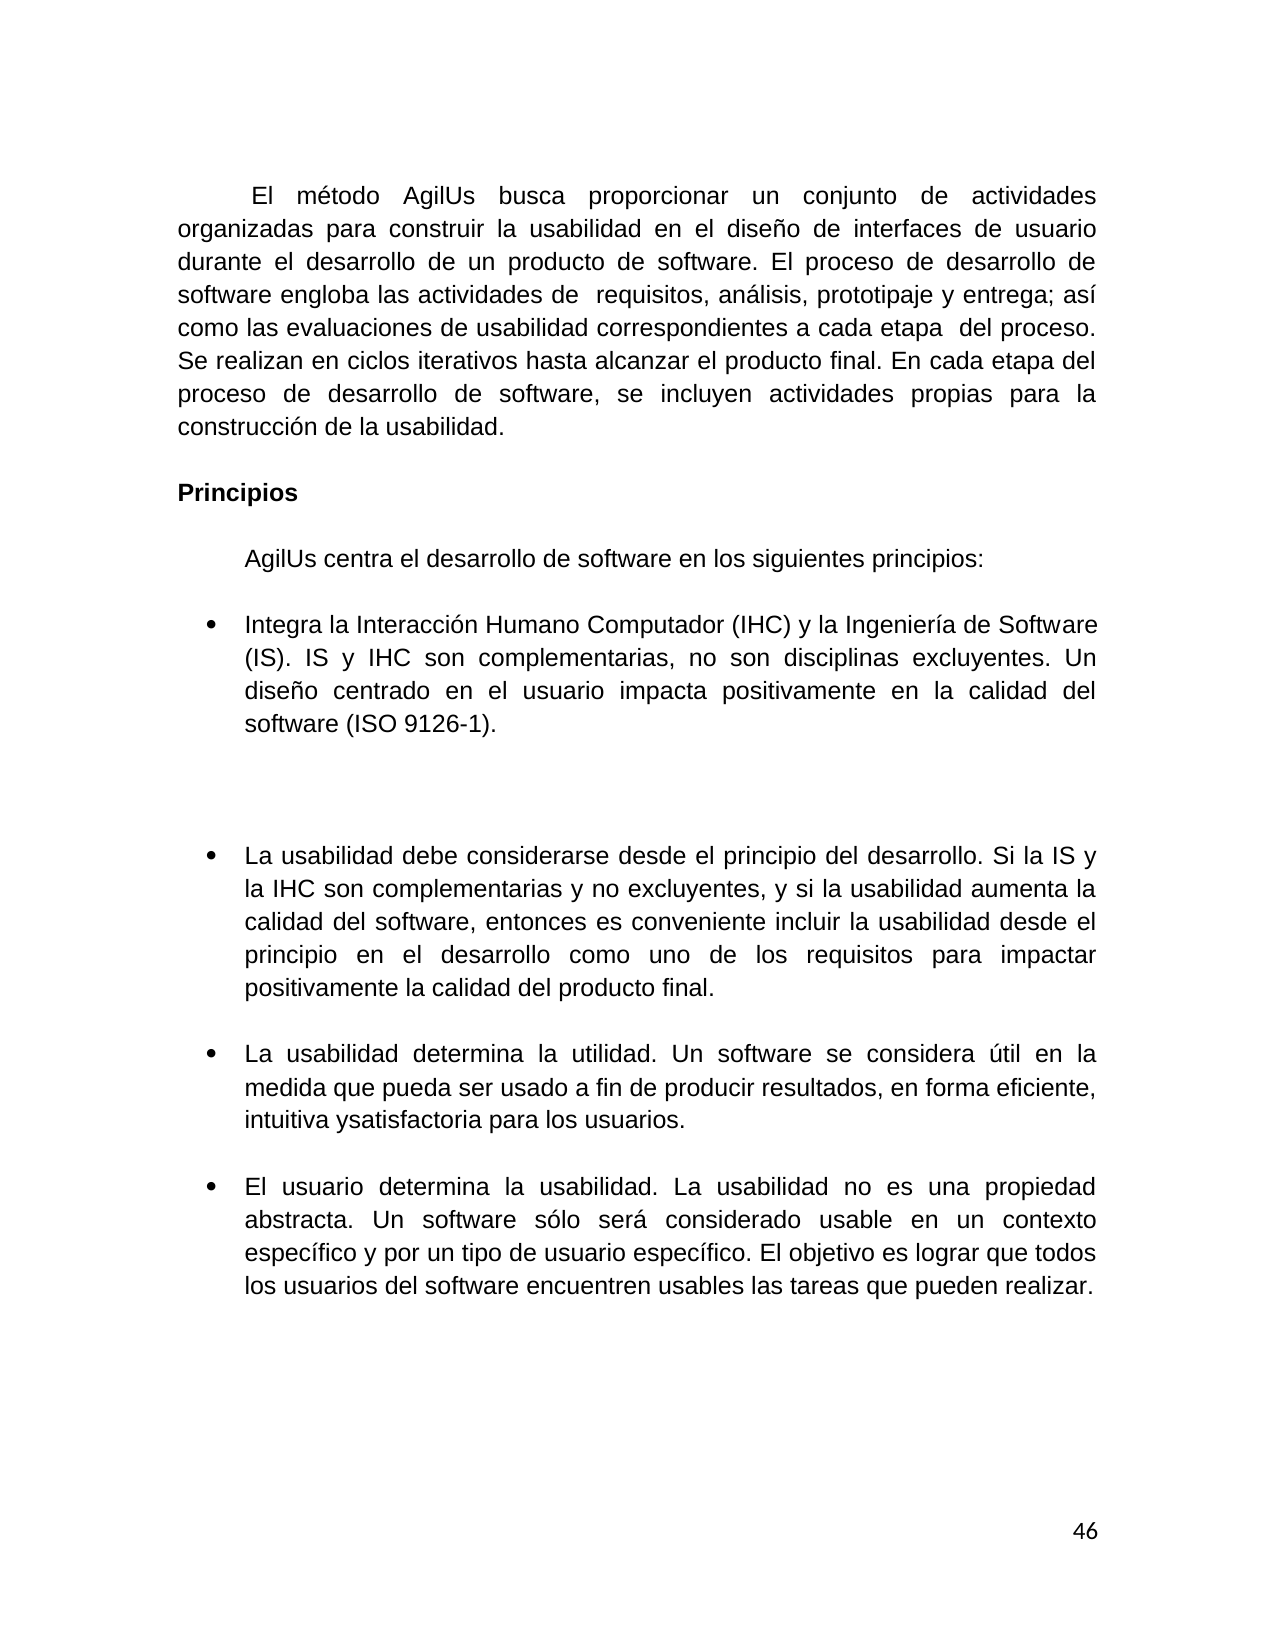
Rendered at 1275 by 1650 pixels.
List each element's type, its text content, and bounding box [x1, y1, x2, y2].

list La usabilidad debe considerarse desde el principio del desarrollo. Si la IS y la IHC son complementarias y no excluyentes, y si la usabilidad aumenta la calidad del software, entonces es conveniente incluir la usabilidad desde el principio en el desarrollo como uno de los requisitos para impactar positivamente la calidad del producto final. [207, 841, 1098, 1002]
text AgilUs centra el desarrollo de software en los siguientes principios: [177, 544, 1098, 573]
text Principios [177, 478, 1098, 507]
list El usuario determina la usabilidad. La usabilidad no es una propiedad abstracta. Un software sólo será considerado usable en un contexto específico y por un tipo de usuario específico. El objetivo es lograr que todos los usuarios del software encuentren usables las tareas que pueden realizar. [207, 1172, 1098, 1299]
text El método AgilUs busca proporcionar un conjunto de actividades organizadas para construir la usabilidad en el diseño de interfaces de usuario durante el desarrollo de un producto de software. El proceso de desarrollo de software engloba las actividades de requisitos, análisis, prototipaje y entrega; así como las evaluaciones de usabilidad correspondientes a cada etapa del proceso. Se realizan en ciclos iterativos hasta alcanzar el producto final. En cada etapa del proceso de desarrollo de software, se incluyen actividades propias para la construcción de la usabilidad. [177, 181, 1098, 441]
list Integra la Interacción Humano Computador (IHC) y la Ingeniería de Software (IS). IS y IHC son complementarias, no son disciplinas excluyentes. Un diseño centrado en el usuario impacta positivamente en la calidad del software (ISO 9126-1). [207, 610, 1098, 738]
list La usabilidad determina la utilidad. Un software se considera útil en la medida que pueda ser usado a fin de producir resultados, en forma eficiente, intuitiva ysatisfactoria para los usuarios. [207, 1039, 1098, 1134]
